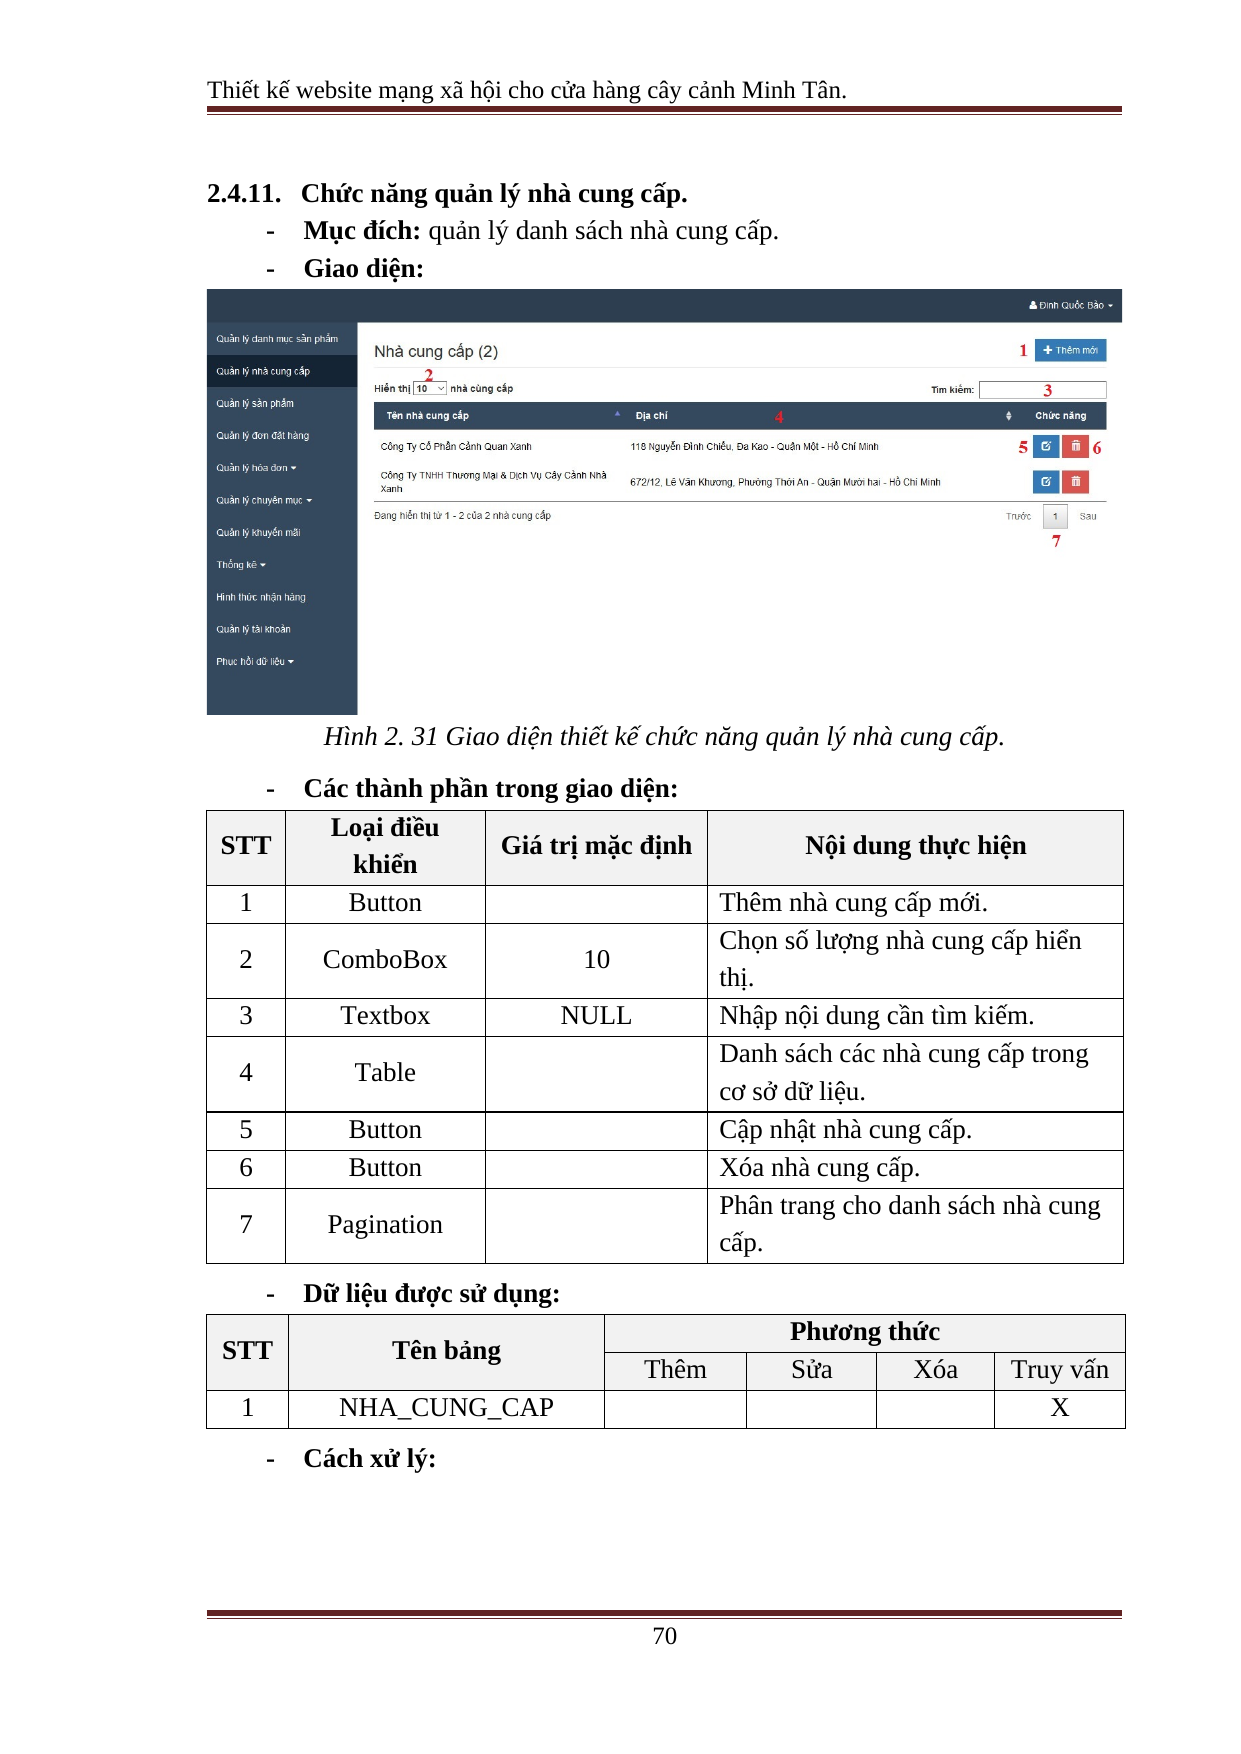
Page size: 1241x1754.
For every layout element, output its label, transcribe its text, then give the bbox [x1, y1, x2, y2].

list Chức năng quản lý nhà cung cấp. [207, 177, 1122, 208]
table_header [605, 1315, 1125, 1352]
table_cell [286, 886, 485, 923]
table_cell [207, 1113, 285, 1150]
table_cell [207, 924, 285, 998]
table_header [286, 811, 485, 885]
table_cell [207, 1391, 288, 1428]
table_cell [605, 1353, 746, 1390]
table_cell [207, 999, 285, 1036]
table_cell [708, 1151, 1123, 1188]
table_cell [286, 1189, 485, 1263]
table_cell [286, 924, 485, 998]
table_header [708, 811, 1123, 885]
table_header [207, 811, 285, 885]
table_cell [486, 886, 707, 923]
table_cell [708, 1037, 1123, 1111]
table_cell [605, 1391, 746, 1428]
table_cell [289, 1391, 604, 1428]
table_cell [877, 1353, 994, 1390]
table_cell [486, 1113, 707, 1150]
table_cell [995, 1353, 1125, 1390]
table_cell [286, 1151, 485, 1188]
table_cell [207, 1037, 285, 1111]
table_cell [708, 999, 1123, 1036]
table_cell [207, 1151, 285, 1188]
list Mục đích: quản lý danh sách nhà cung cấp. [266, 214, 1122, 246]
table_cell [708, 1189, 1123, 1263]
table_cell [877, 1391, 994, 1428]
picture [206, 289, 1123, 715]
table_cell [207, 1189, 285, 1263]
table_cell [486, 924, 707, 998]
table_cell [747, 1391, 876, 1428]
list Cách xử lý: [266, 1442, 1122, 1473]
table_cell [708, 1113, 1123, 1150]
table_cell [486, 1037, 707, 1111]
list Các thành phần trong giao diện: [266, 772, 1122, 803]
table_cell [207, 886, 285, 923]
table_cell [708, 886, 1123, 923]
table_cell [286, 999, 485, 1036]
text Hình 2. 31 Giao diện thiết kế chức năng quản lý nhà cung cấp. [207, 720, 1122, 751]
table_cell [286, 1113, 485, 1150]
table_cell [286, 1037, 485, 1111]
list Dữ liệu được sử dụng: [266, 1277, 1122, 1308]
list Giao diện: [266, 252, 1122, 283]
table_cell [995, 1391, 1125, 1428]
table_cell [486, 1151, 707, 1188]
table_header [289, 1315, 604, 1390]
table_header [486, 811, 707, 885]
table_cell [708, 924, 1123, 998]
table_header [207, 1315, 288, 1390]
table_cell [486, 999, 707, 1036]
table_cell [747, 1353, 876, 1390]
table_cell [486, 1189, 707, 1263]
